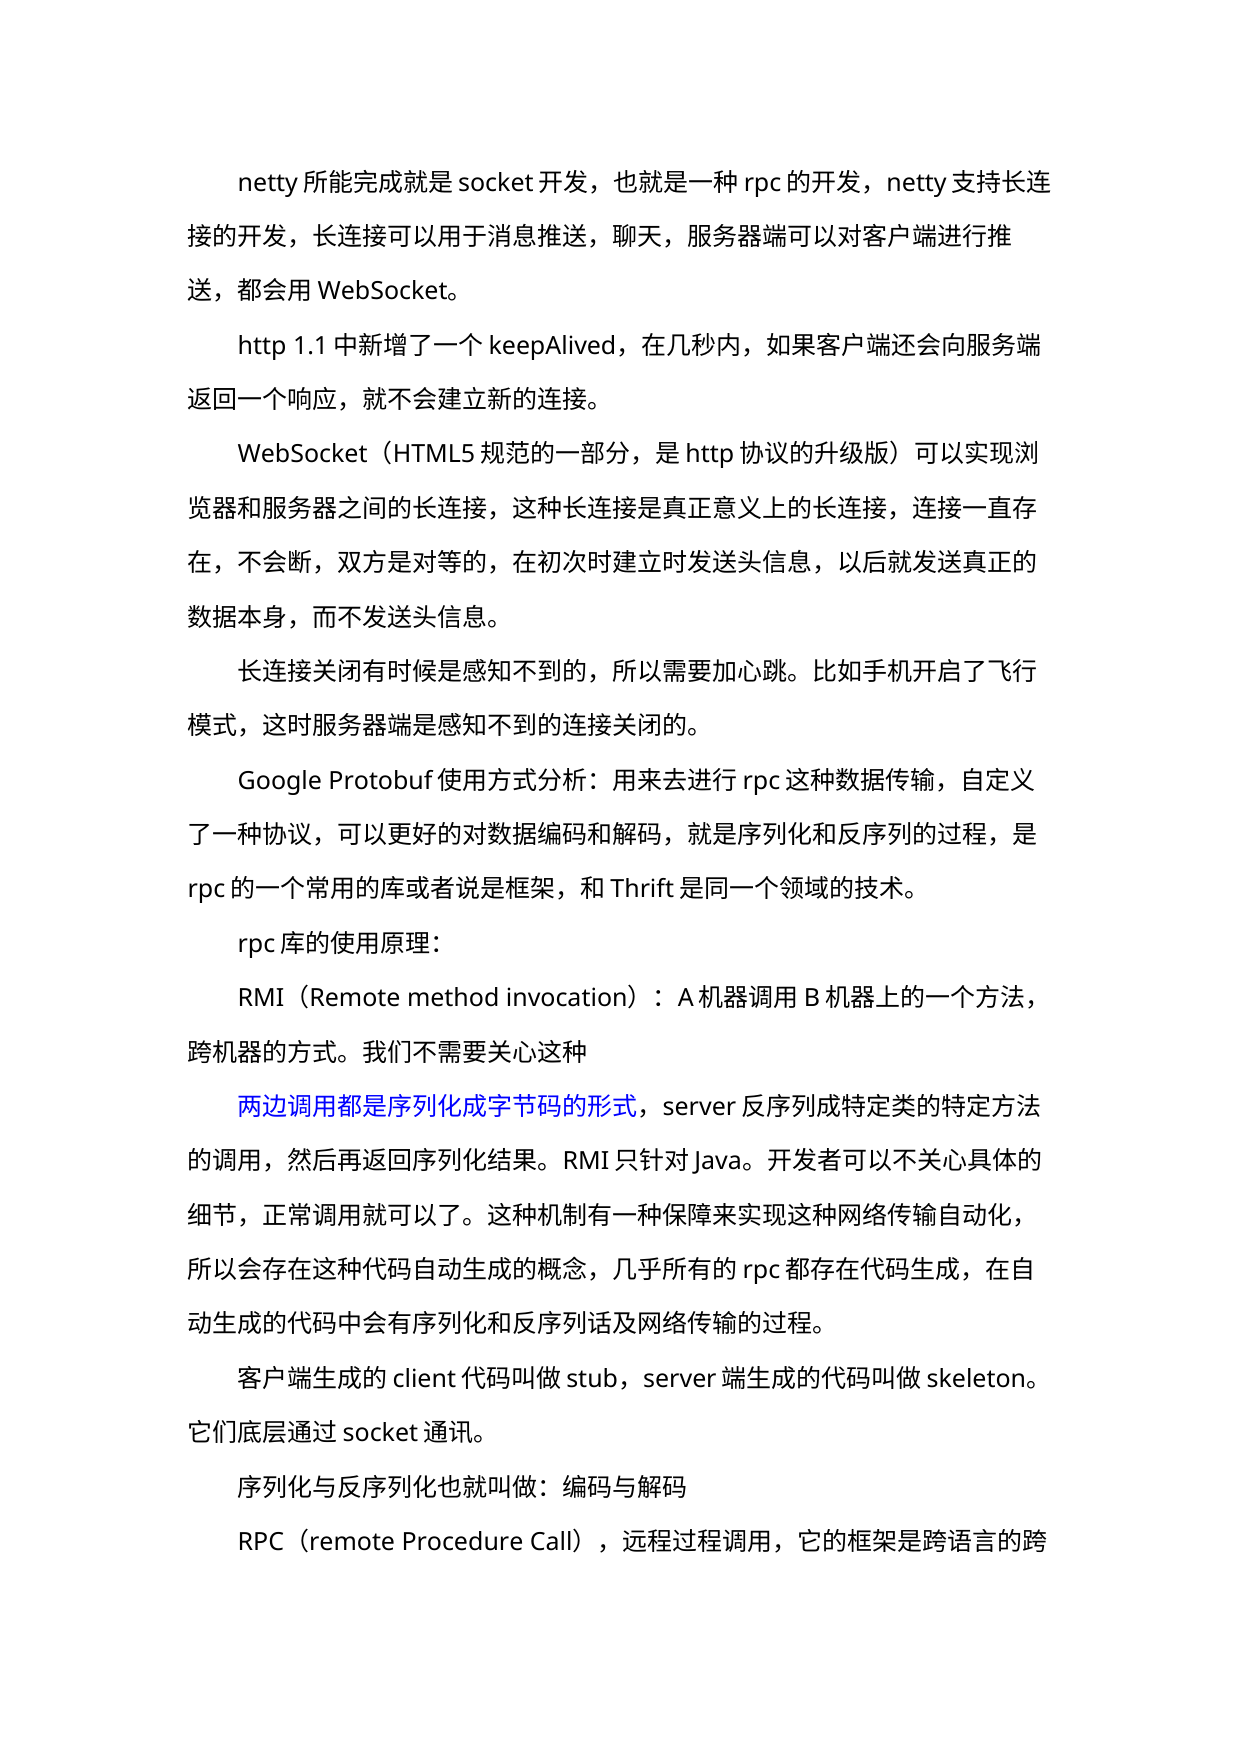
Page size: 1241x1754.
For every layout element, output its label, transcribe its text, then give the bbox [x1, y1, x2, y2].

text netty所能完成就是socket开发，也就是一种rpc的开发，netty支持长连接的开发，长连接可以用于消息推送，聊天，服务器端可以对客户端进行推送，都会用WebSocket。 [187, 162, 1053, 307]
text rpc库的使用原理： [187, 923, 1053, 959]
text 客户端生成的client代码叫做stub，server端生成的代码叫做skeleton。它们底层通过socket通讯。 [187, 1358, 1053, 1449]
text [187, 1521, 1053, 1558]
text Google Protobuf使用方式分析：用来去进行rpc这种数据传输，自定义了一种协议，可以更好的对数据编码和解码，就是序列化和反序列的过程，是rpc的一个常用的库或者说是框架，和Thrift是同一个领域的技术。 [187, 760, 1053, 905]
text 序列化与反序列化也就叫做：编码与解码 [187, 1467, 1053, 1503]
text WebSocket（HTML5规范的一部分，是http协议的升级版）可以实现浏览器和服务器之间的长连接，这种长连接是真正意义上的长连接，连接一直存在，不会断，双方是对等的，在初次时建立时发送头信息，以后就发送真正的数据本身，而不发送头信息。 [187, 434, 1053, 633]
text 长连接关闭有时候是感知不到的，所以需要加心跳。比如手机开启了飞行模式，这时服务器端是感知不到的连接关闭的。 [187, 651, 1053, 742]
text 两边调用都是序列化成字节码的形式，server反序列成特定类的特定方法的调用，然后再返回序列化结果。RMI只针对Java。开发者可以不关心具体的细节，正常调用就可以了。这种机制有一种保障来实现这种网络传输自动化，所以会存在这种代码自动生成的概念，几乎所有的rpc都存在代码生成，在自动生成的代码中会有序列化和反序列话及网络传输的过程。 [187, 1086, 1053, 1340]
text RMI（Remote method invocation）：A机器调用B机器上的一个方法，跨机器的方式。我们不需要关心这种 [187, 978, 1053, 1068]
text http 1.1中新增了一个keepAlived，在几秒内，如果客户端还会向服务端返回一个响应，就不会建立新的连接。 [187, 325, 1053, 416]
